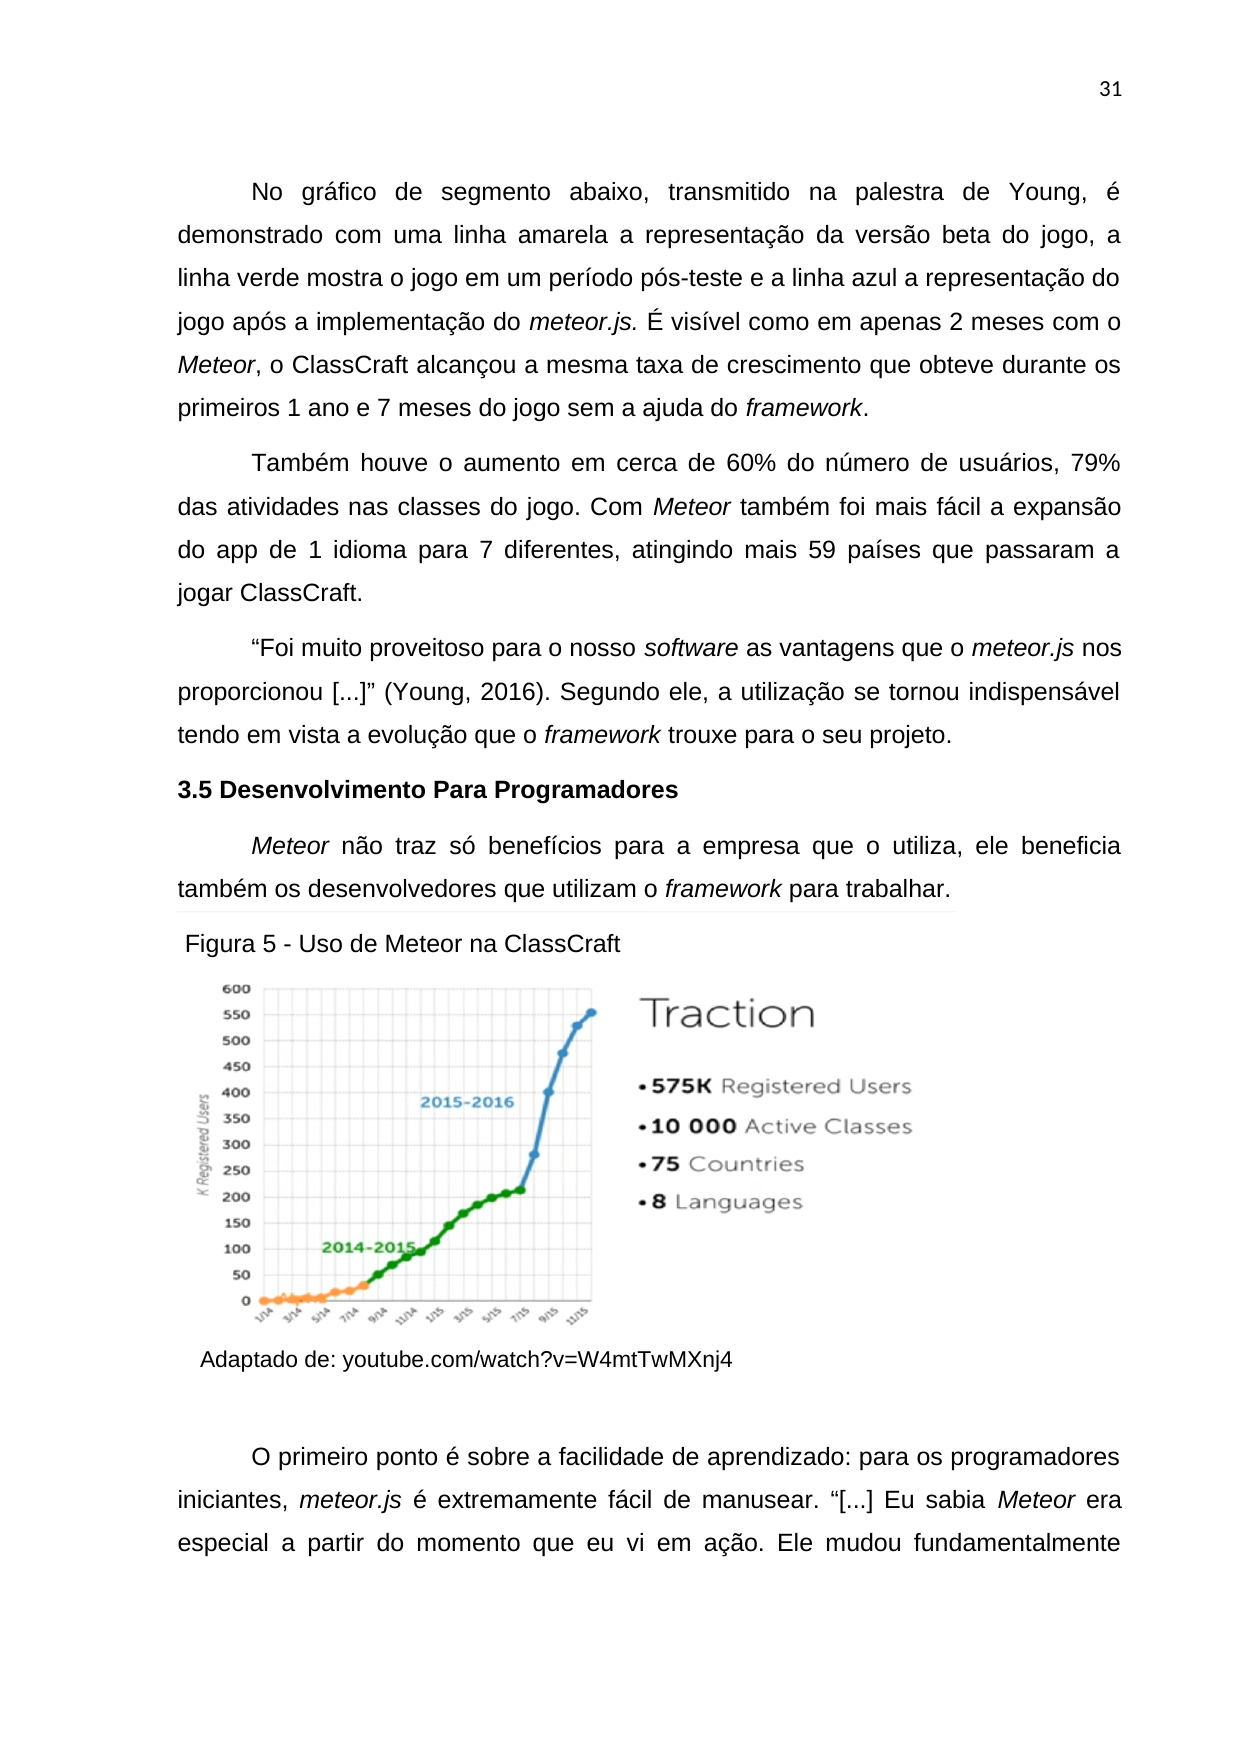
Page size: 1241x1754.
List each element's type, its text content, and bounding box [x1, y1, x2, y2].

text Meteor não traz só benefícios para a empresa que o utiliza, ele beneficia também os desenvolvedores que utilizam o framework para trabalhar. [177, 831, 1122, 903]
text Também houve o aumento em cerca de 60% do número de usuários, 79% das atividades nas classes do jogo. Com Meteor também foi mais fácil a expansão do app de 1 idioma para 7 diferentes, atingindo mais 59 países que passaram a jogar ClassCraft. [177, 448, 1122, 607]
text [177, 930, 1122, 1557]
text No gráfico de segmento abaixo, transmitido na palestra de Young, é demonstrado com uma linha amarela a representação da versão beta do jogo, a linha verde mostra o jogo em um período pós-teste e a linha azul a representação do jogo após a implementação do meteor.js. É visível como em apenas 2 meses com o Meteor, o ClassCraft alcançou a mesma taxa de crescimento que obteve durante os primeiros 1 ano e 7 meses do jogo sem a ajuda do framework. [177, 177, 1122, 422]
text “Foi muito proveitoso para o nosso software as vantagens que o meteor.js nos proporcionou [...]” (Young, 2016). Segundo ele, a utilização se tornou indispensável tendo em vista a evolução que o framework trouxe para o seu projeto. [177, 633, 1122, 748]
picture [177, 911, 956, 1343]
subtitle Desenvolvimento Para Programadores [177, 775, 1122, 804]
